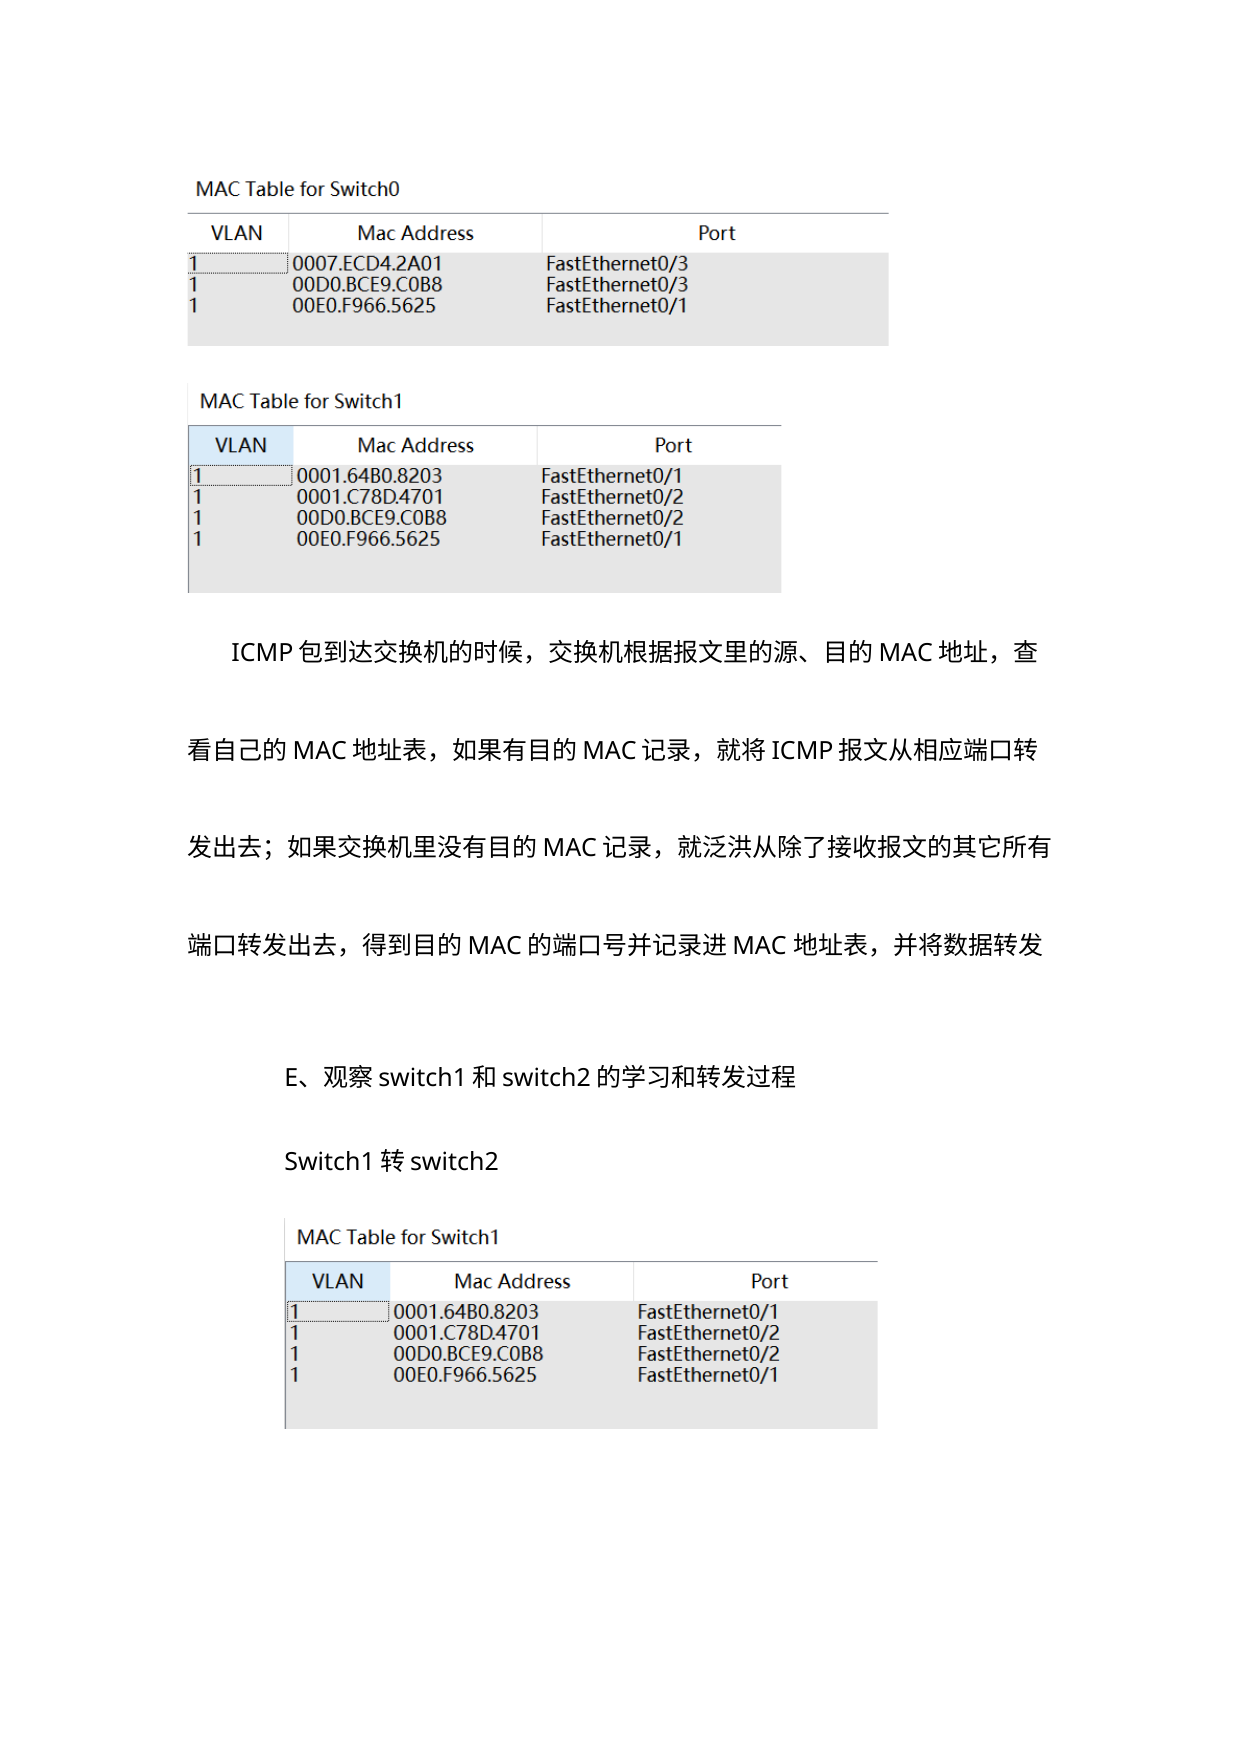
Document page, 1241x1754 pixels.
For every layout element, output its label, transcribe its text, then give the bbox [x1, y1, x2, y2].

picture [187, 383, 782, 593]
picture [284, 1218, 878, 1429]
list ICMP包到达交换机的时候，交换机根据报文里的源、目的MAC地址，查看自己的MAC地址表，如果有目的MAC记录，就将ICMP报文从相应端口转发出去；如果交换机里没有目的MAC记录，就泛洪从除了接收报文的其它所有端口转发出去，得到目的MAC的端口号并记录进MAC 地址表，并将数据转发 [187, 618, 1053, 976]
list 观察switch1和switch2的学习和转发过程 [284, 1043, 1053, 1108]
picture [187, 173, 889, 346]
list Switch1转switch2 [284, 1127, 1053, 1192]
